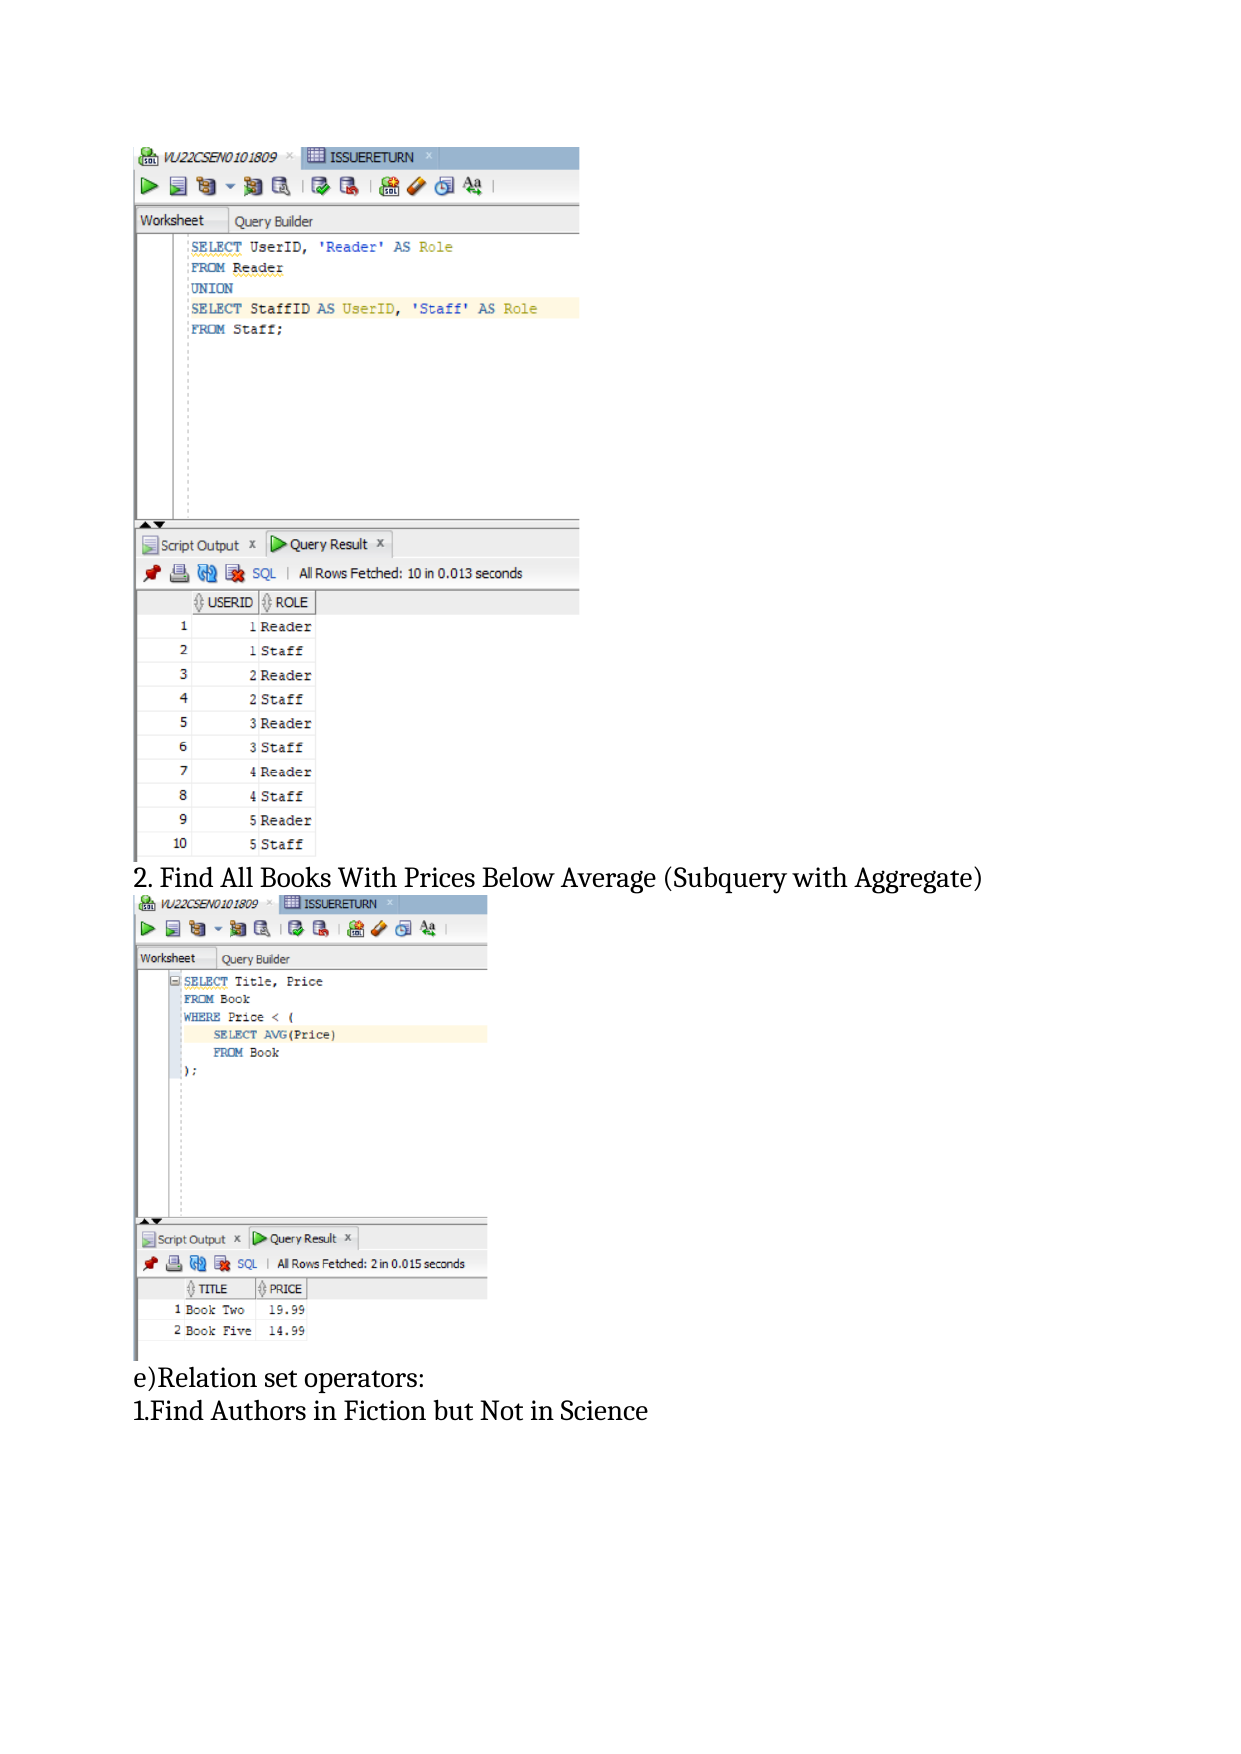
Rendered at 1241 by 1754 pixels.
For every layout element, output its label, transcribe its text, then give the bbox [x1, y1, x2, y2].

text 2. Find All Books With Prices Below Average (Subquery with Aggregate) [133, 861, 1240, 895]
text 1.Find Authors in Fiction but Not in Science [133, 1394, 1240, 1428]
text e)Relation set operators: [133, 1361, 1240, 1394]
picture [133, 147, 580, 862]
picture [133, 895, 488, 1361]
